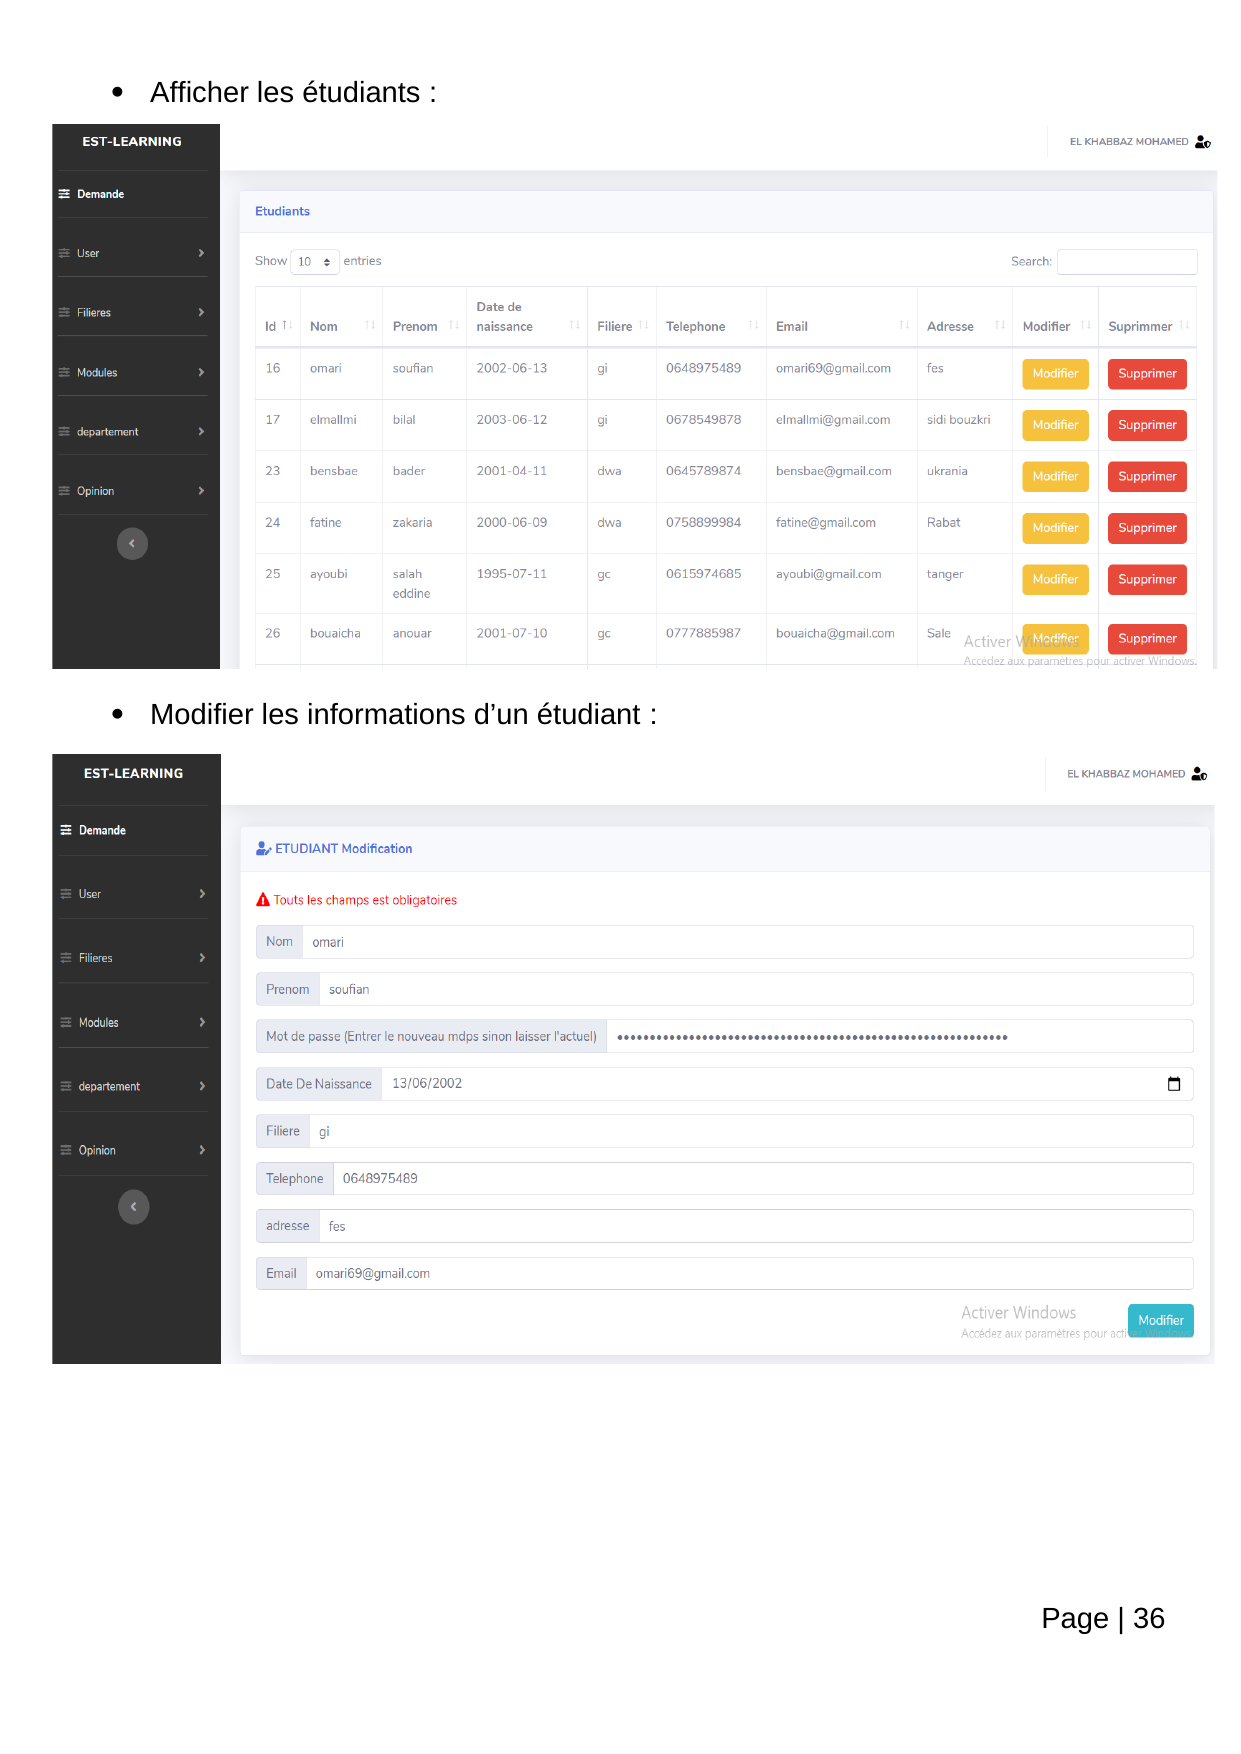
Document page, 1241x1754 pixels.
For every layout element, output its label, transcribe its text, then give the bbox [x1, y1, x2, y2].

list Modifier les informations d’un étudiant : [112, 668, 1165, 731]
picture [52, 124, 1218, 668]
list Afficher les étudiants : [112, 75, 1165, 109]
picture [52, 754, 1215, 1364]
